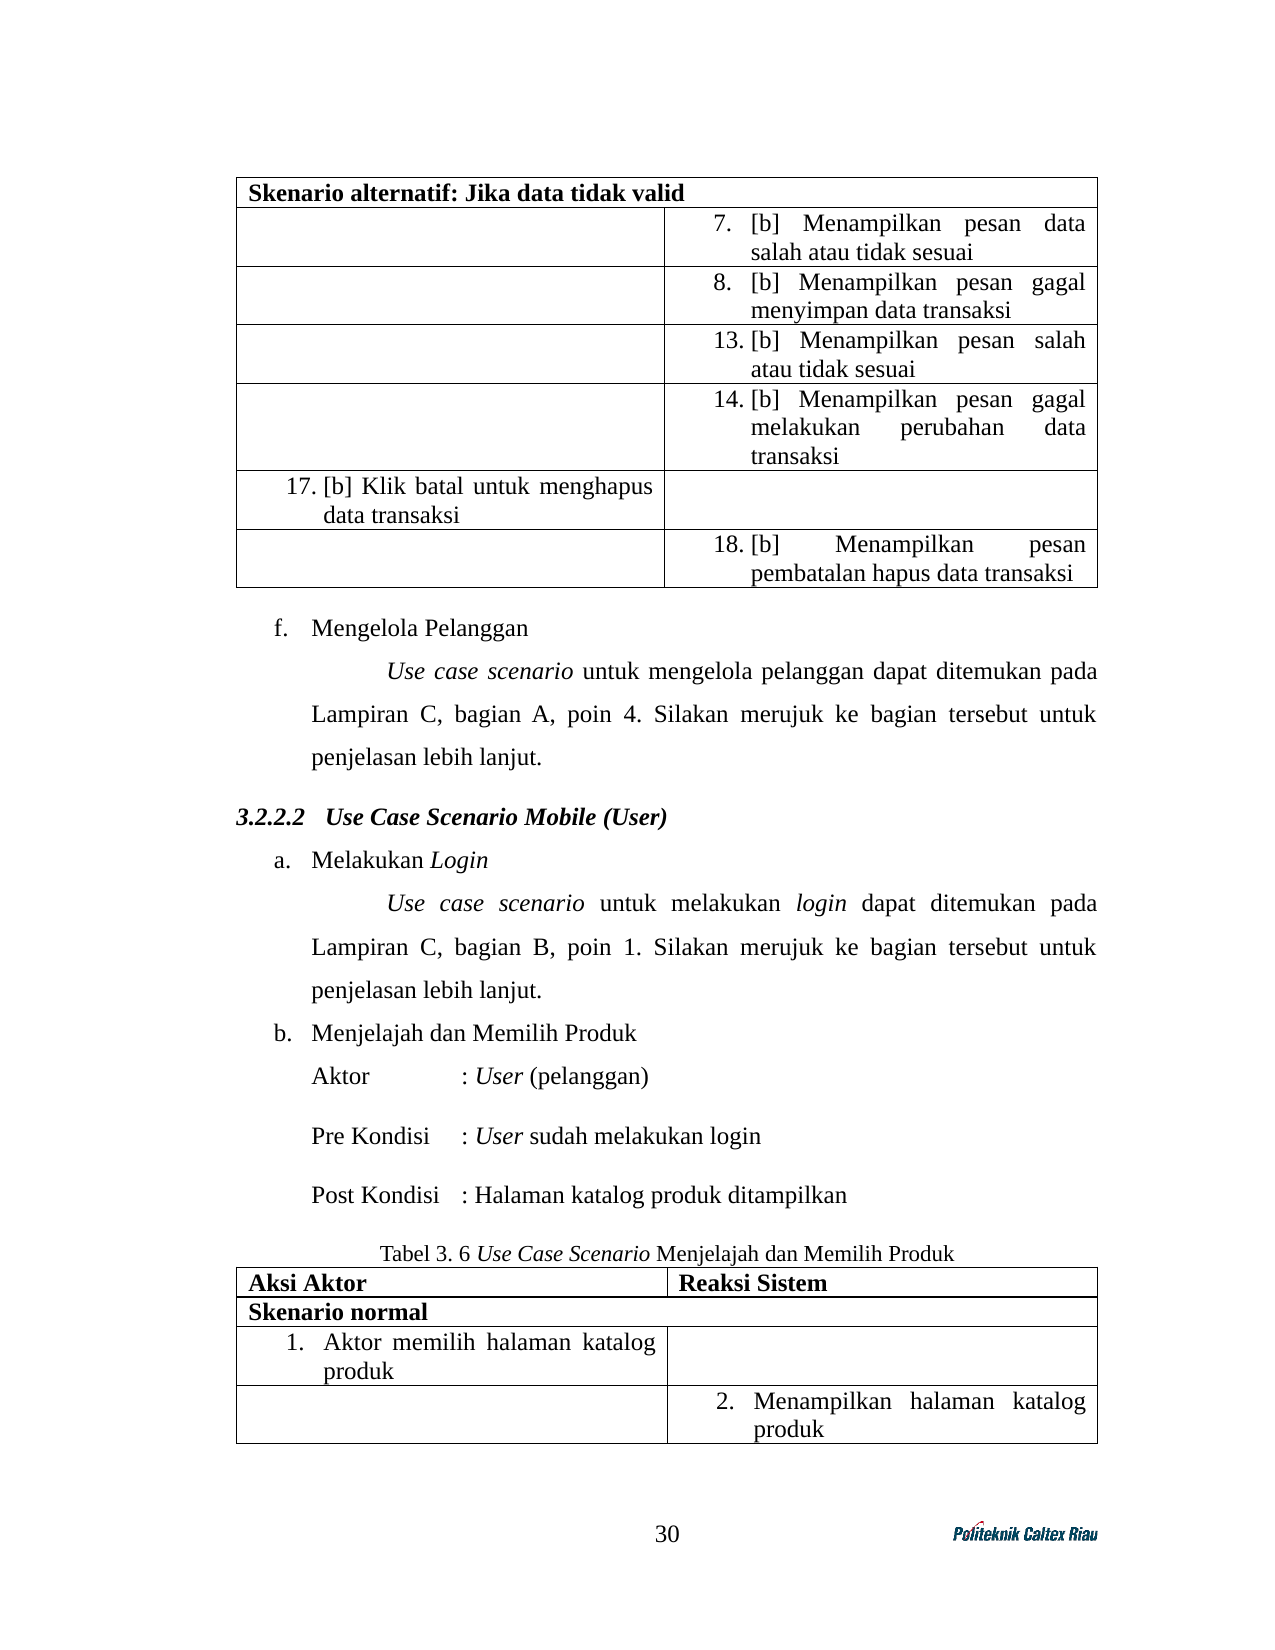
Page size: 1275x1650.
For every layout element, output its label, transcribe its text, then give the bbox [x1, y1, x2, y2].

table_cell [237, 384, 664, 470]
table_cell [b] Menampilkan pesan gagal melakukan perubahan data transaksi [665, 384, 1097, 470]
text Post Kondisi : Halaman katalog produk ditampilkan [311, 1181, 1098, 1209]
table_cell [b] Menampilkan pesan data salah atau tidak sesuai [665, 208, 1097, 266]
text Pre Kondisi : User sudah melakukan login [311, 1121, 1098, 1149]
table_cell Menampilkan halaman katalog produk [668, 1386, 1097, 1443]
table_cell [237, 267, 664, 324]
table_cell [b] Klik batal untuk menghapus data transaksi [237, 471, 664, 528]
table_cell [b] Menampilkan pesan salah atau tidak sesuai [665, 325, 1097, 383]
table_cell [237, 530, 664, 587]
table_cell [237, 325, 664, 383]
table_cell [237, 1386, 667, 1443]
table_cell [237, 208, 664, 266]
table_cell Skenario alternatif: Jika data tidak valid [237, 178, 1097, 207]
table_cell Skenario normal [237, 1298, 1097, 1326]
table_cell Aktor memilih halaman katalog produk [237, 1327, 667, 1385]
picture [951, 1521, 1098, 1543]
subtitle Use Case Scenario Mobile (User) [236, 802, 1098, 831]
list Mengelola Pelanggan [274, 613, 1098, 642]
table_cell [b] Menampilkan pesan pembatalan hapus data transaksi [665, 530, 1097, 587]
list Use case scenario untuk melakukan login dapat ditemukan pada Lampiran C, bagian B, poin 1. Silakan merujuk ke bagian tersebut untuk penjelasan lebih lanjut. [311, 888, 1098, 1003]
table_header Aksi Aktor [237, 1268, 667, 1296]
list Melakukan Login [274, 845, 1098, 874]
table_cell [b] Menampilkan pesan gagal menyimpan data transaksi [665, 267, 1097, 324]
list Menjelajah dan Memilih Produk [274, 1018, 1098, 1047]
text Aktor : User (pelanggan) [311, 1061, 1098, 1090]
list Use case scenario untuk mengelola pelanggan dapat ditemukan pada Lampiran C, bagian A, poin 4. Silakan merujuk ke bagian tersebut untuk penjelasan lebih lanjut. [311, 656, 1098, 771]
text Tabel 3. 6 Use Case Scenario Menjelajah dan Memilih Produk [236, 1240, 1098, 1267]
table_header Reaksi Sistem [668, 1268, 1097, 1296]
table_cell [665, 471, 1097, 528]
table_cell [668, 1327, 1097, 1385]
